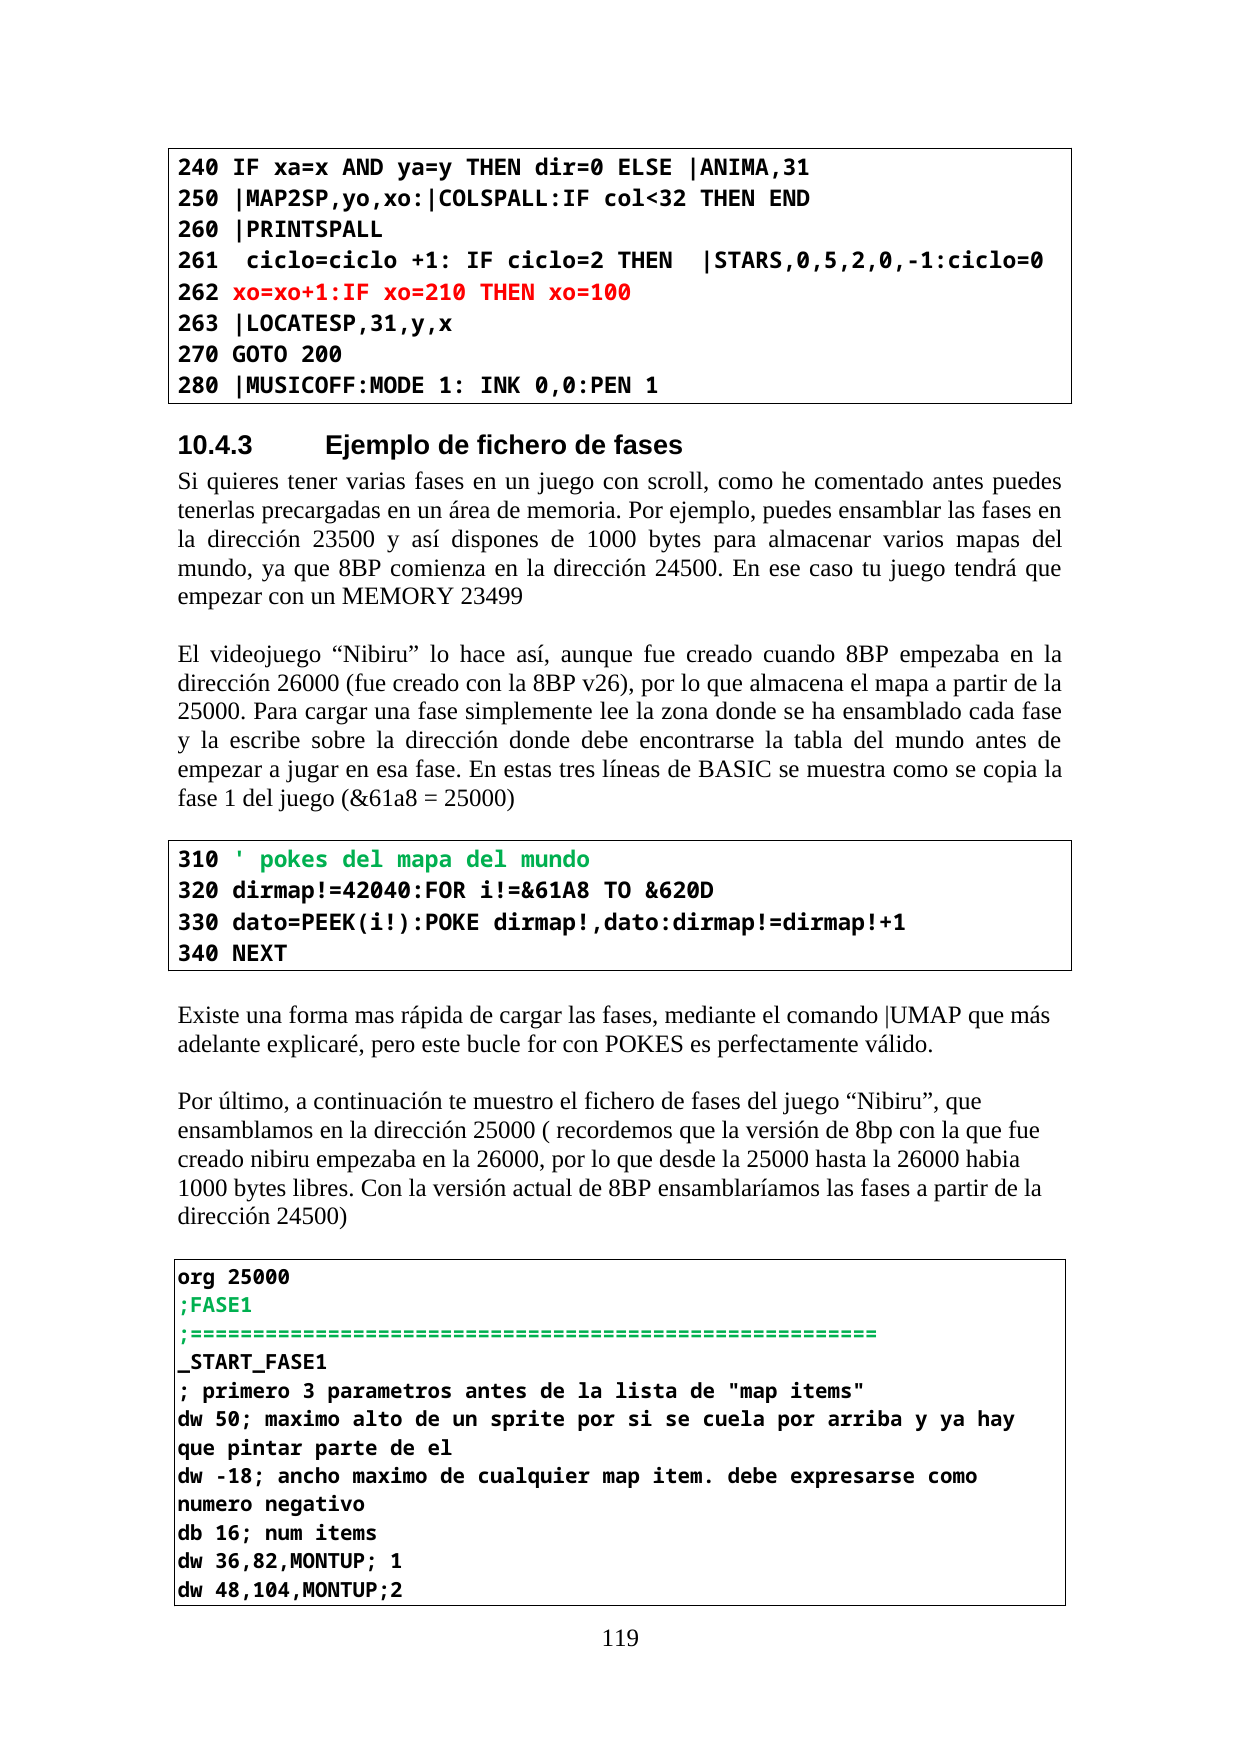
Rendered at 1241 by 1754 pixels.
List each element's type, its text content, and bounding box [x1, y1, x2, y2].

text dw 48,104,MONTUP;2 [175, 1572, 1065, 1605]
text 250 |MAP2SP,yo,xo:|COLSPALL:IF col<32 THEN END [177, 182, 1063, 213]
text dw 36,82,MONTUP; 1 [177, 1546, 1063, 1572]
text dw 50; maximo alto de un sprite por si se cuela por arriba y ya hay que pintar parte de el [177, 1404, 1063, 1461]
text 310 ' pokes del mapa del mundo [169, 841, 1071, 874]
text 260 |PRINTSPALL [177, 213, 1063, 244]
text 270 GOTO 200 [177, 338, 1063, 366]
text Existe una forma mas rápida de cargar las fases, mediante el comando |UMAP que más adelante explicaré, pero este bucle for con POKES es perfectamente válido. [177, 1000, 1063, 1058]
text org 25000 [175, 1260, 1065, 1290]
text Si quieres tener varias fases en un juego con scroll, como he comentado antes puedes tenerlas precargadas en un área de memoria. Por ejemplo, puedes ensamblar las fases en la dirección 23500 y así dispones de 1000 bytes para almacenar varios mapas del mundo, ya que 8BP comienza en la dirección 24500. En ese caso tu juego tendrá que empezar con un MEMORY 23499 [177, 466, 1063, 610]
text dw -18; ancho maximo de cualquier map item. debe expresarse como numero negativo [177, 1461, 1063, 1518]
text 330 dato=PEEK(i!):POKE dirmap!,dato:dirmap!=dirmap!+1 [177, 906, 1063, 934]
text 262 xo=xo+1:IF xo=210 THEN xo=100 [177, 276, 1063, 307]
text 240 IF xa=x AND ya=y THEN dir=0 ELSE |ANIMA,31 [169, 149, 1071, 182]
text 340 NEXT [169, 934, 1071, 970]
text _START_FASE1 [177, 1347, 1063, 1376]
text El videojuego “Nibiru” lo hace así, aunque fue creado cuando 8BP empezaba en la dirección 26000 (fue creado con la 8BP v26), por lo que almacena el mapa a partir de la 25000. Para cargar una fase simplemente lee la zona donde se ha ensamblado cada fase y la escribe sobre la dirección donde debe encontrarse la tabla del mundo antes de empezar a jugar en esa fase. En estas tres líneas de BASIC se muestra como se copia la fase 1 del juego (&61a8 = 25000) [177, 639, 1063, 811]
subtitle Ejemplo de fichero de fases [177, 429, 1063, 460]
text 280 |MUSICOFF:MODE 1: INK 0,0:PEN 1 [169, 366, 1071, 403]
text db 16; num items [177, 1518, 1063, 1546]
text 263 |LOCATESP,31,y,x [177, 307, 1063, 338]
text 261 ciclo=ciclo +1: IF ciclo=2 THEN |STARS,0,5,2,0,-1:ciclo=0 [177, 244, 1063, 276]
text ;FASE1 [177, 1290, 1063, 1319]
text ;======================================================= [177, 1319, 1063, 1347]
text 320 dirmap!=42040:FOR i!=&61A8 TO &620D [177, 874, 1063, 906]
text Por último, a continuación te muestro el fichero de fases del juego “Nibiru”, que ensamblamos en la dirección 25000 ( recordemos que la versión de 8bp con la que fue creado nibiru empezaba en la 26000, por lo que desde la 25000 hasta la 26000 habia 1000 bytes libres. Con la versión actual de 8BP ensamblaríamos las fases a partir de la dirección 24500) [177, 1086, 1063, 1230]
text ; primero 3 parametros antes de la lista de "map items" [177, 1376, 1063, 1404]
